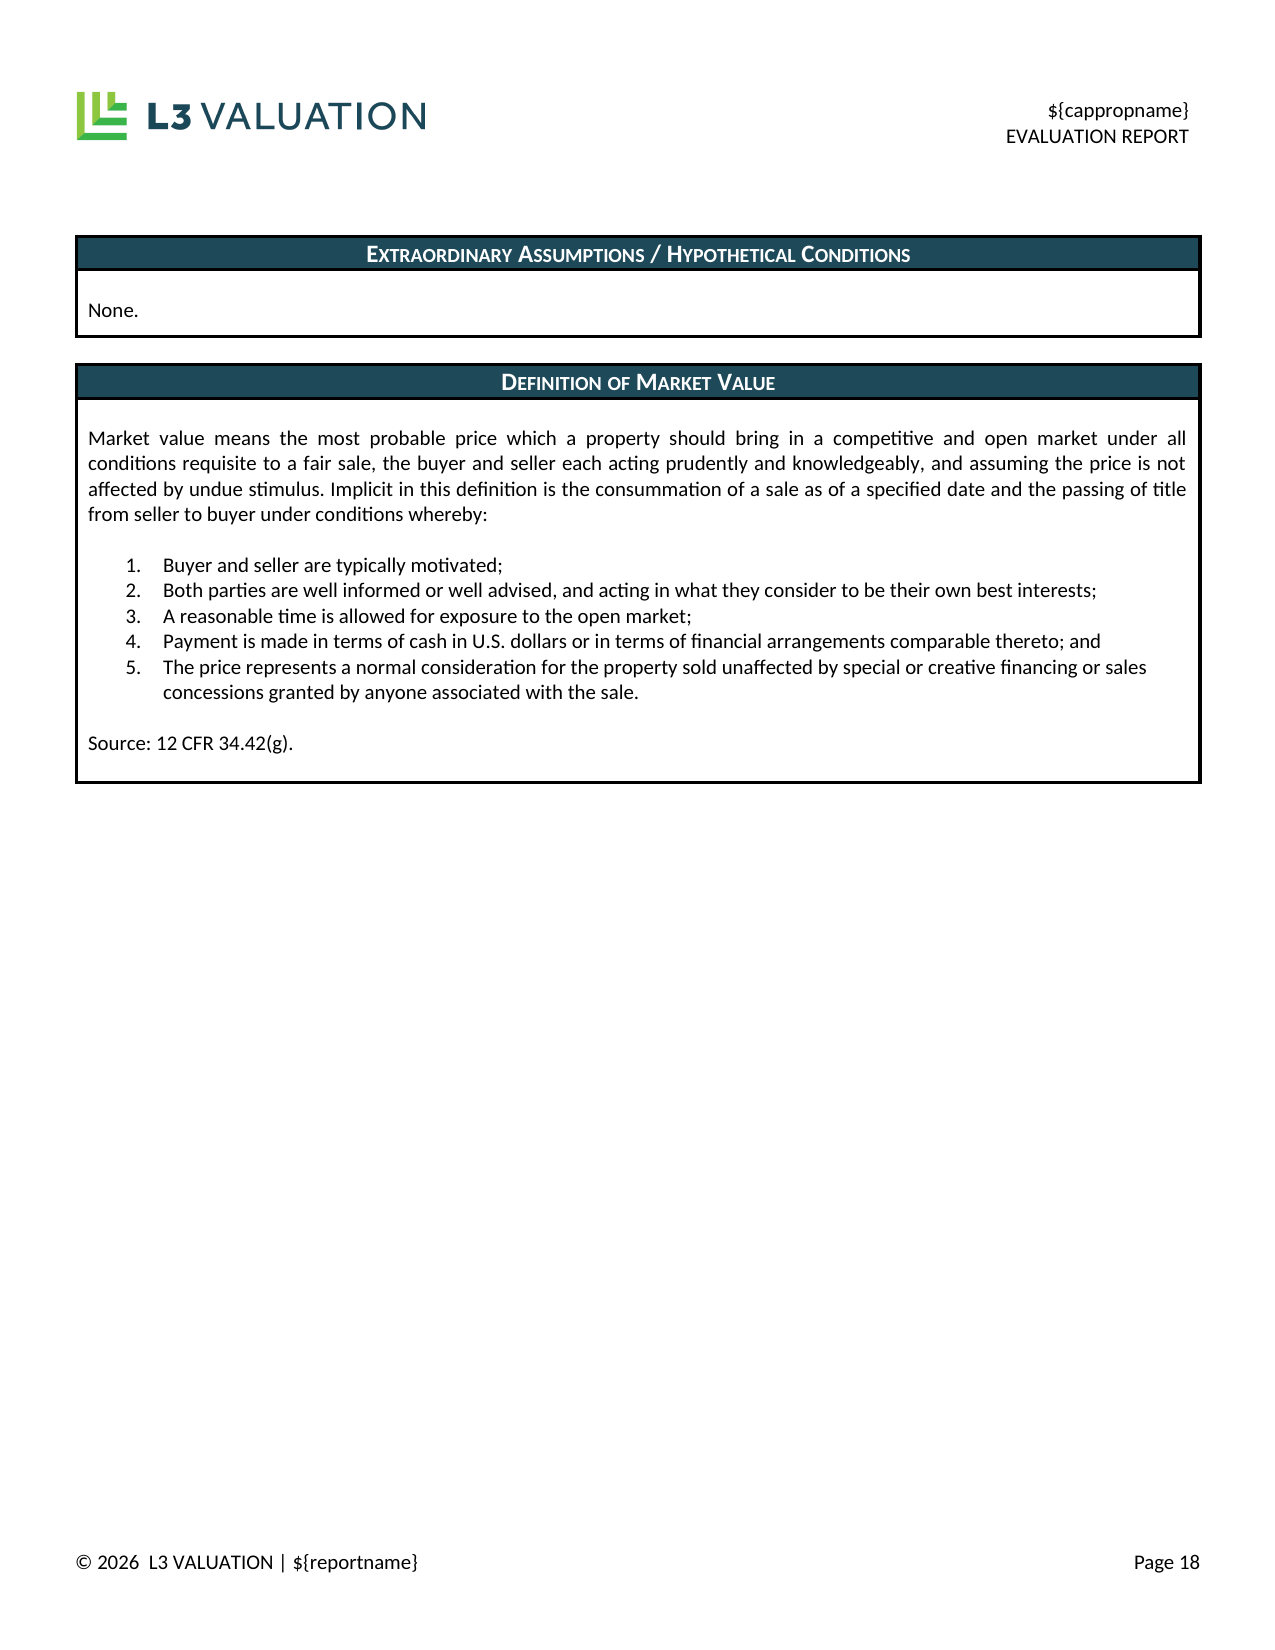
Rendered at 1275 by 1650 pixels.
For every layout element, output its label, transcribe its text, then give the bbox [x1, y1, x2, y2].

picture [60, 75, 440, 156]
table_header Definition of Market Value [78, 366, 1198, 397]
table_cell Market value means the most probable price which a property should bring in a competitive and open market under all conditions requisite to a fair sale, the buyer and seller each acting prudently and knowledgeably, and assuming the price is not affected by undue stimulus. Implicit in this definition is the consummation of a sale as of a specified date and the passing of title from seller to buyer under conditions whereby: Buyer and seller are typically motivated; Both parties are well informed or well advised, and acting in what they consider to be their own best interests; A reasonable time is allowed for exposure to the open market; Payment is made in terms of cash in U.S. dollars or in terms of financial arrangements comparable thereto; and The price represents a normal consideration for the property sold unaffected by special or creative financing or sales concessions granted by anyone associated with the sale. Source: 12 CFR 34.42(g). [78, 400, 1198, 781]
table_cell None. [78, 271, 1198, 334]
table_header Extraordinary Assumptions / Hypothetical Conditions [78, 238, 1198, 268]
